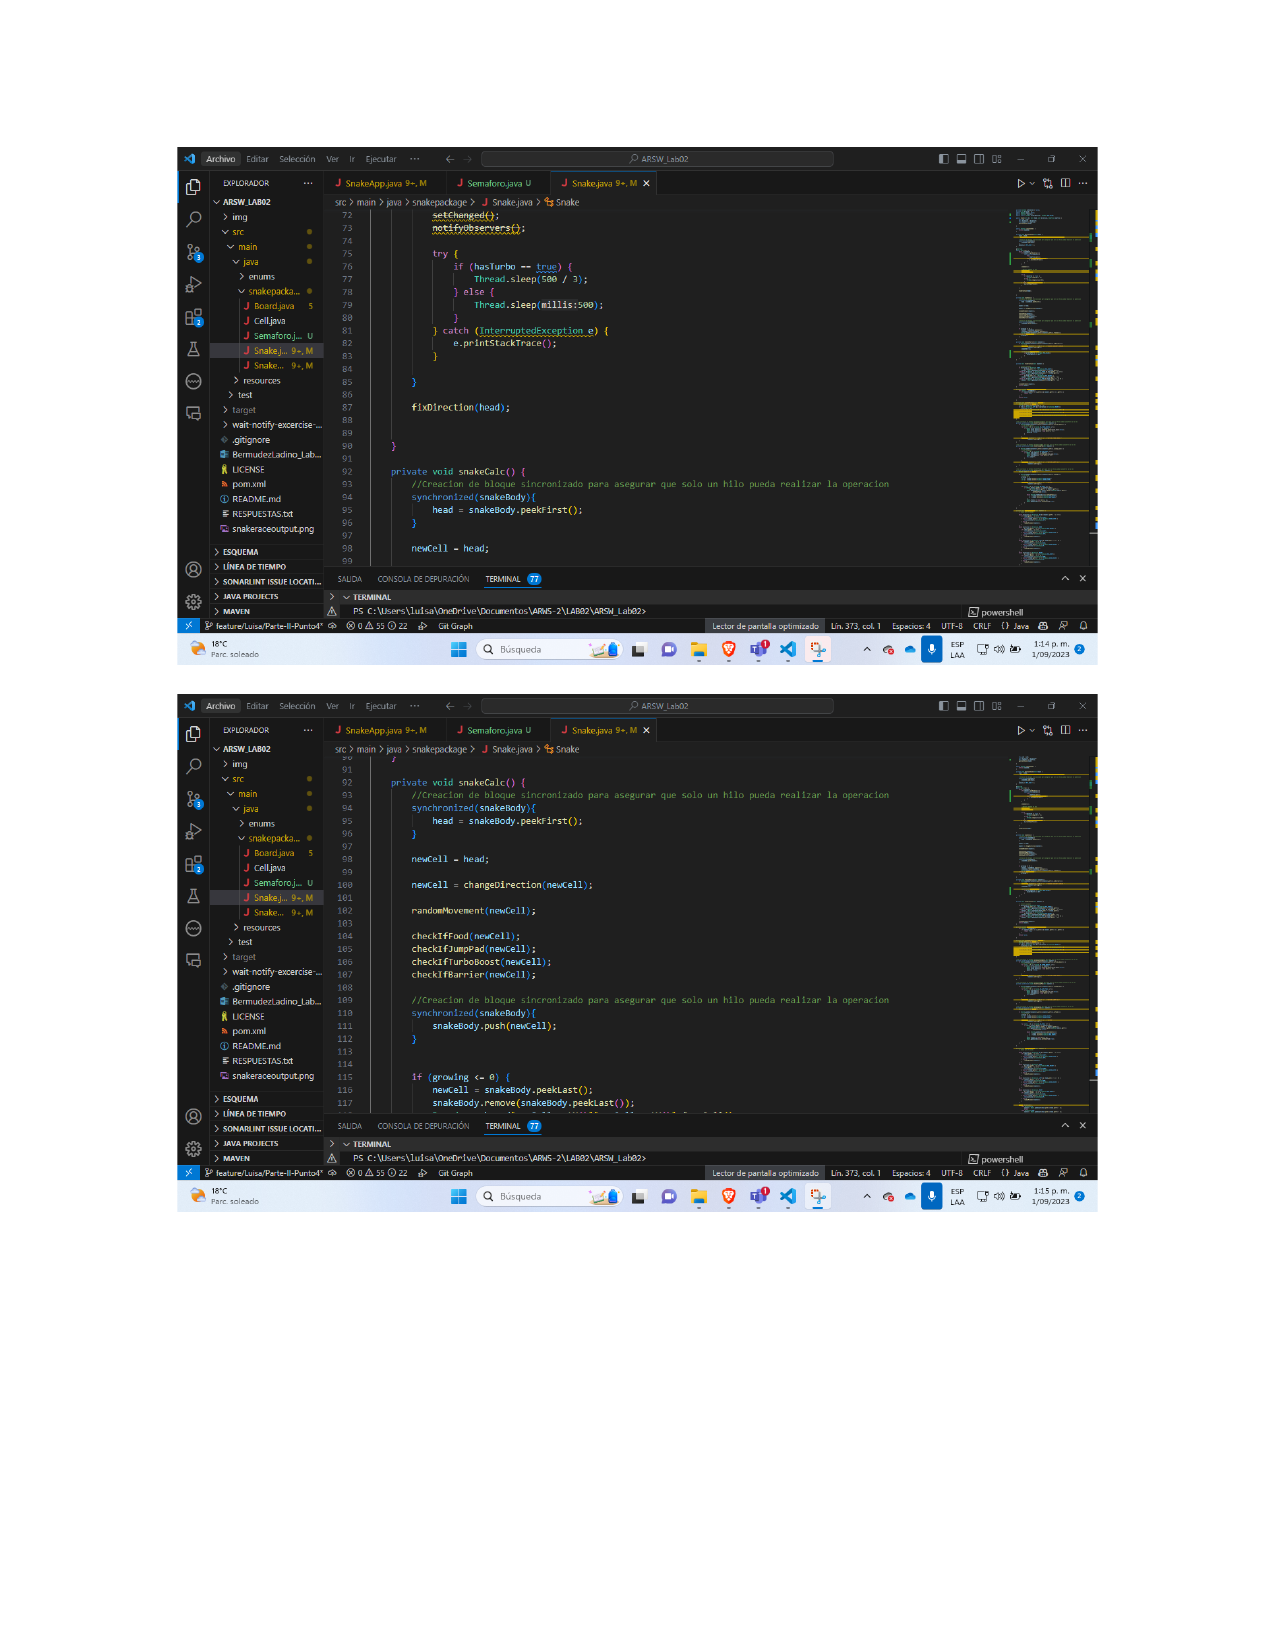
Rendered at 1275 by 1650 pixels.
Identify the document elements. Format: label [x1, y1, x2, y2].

picture [177, 694, 1098, 1212]
picture [177, 147, 1098, 665]
